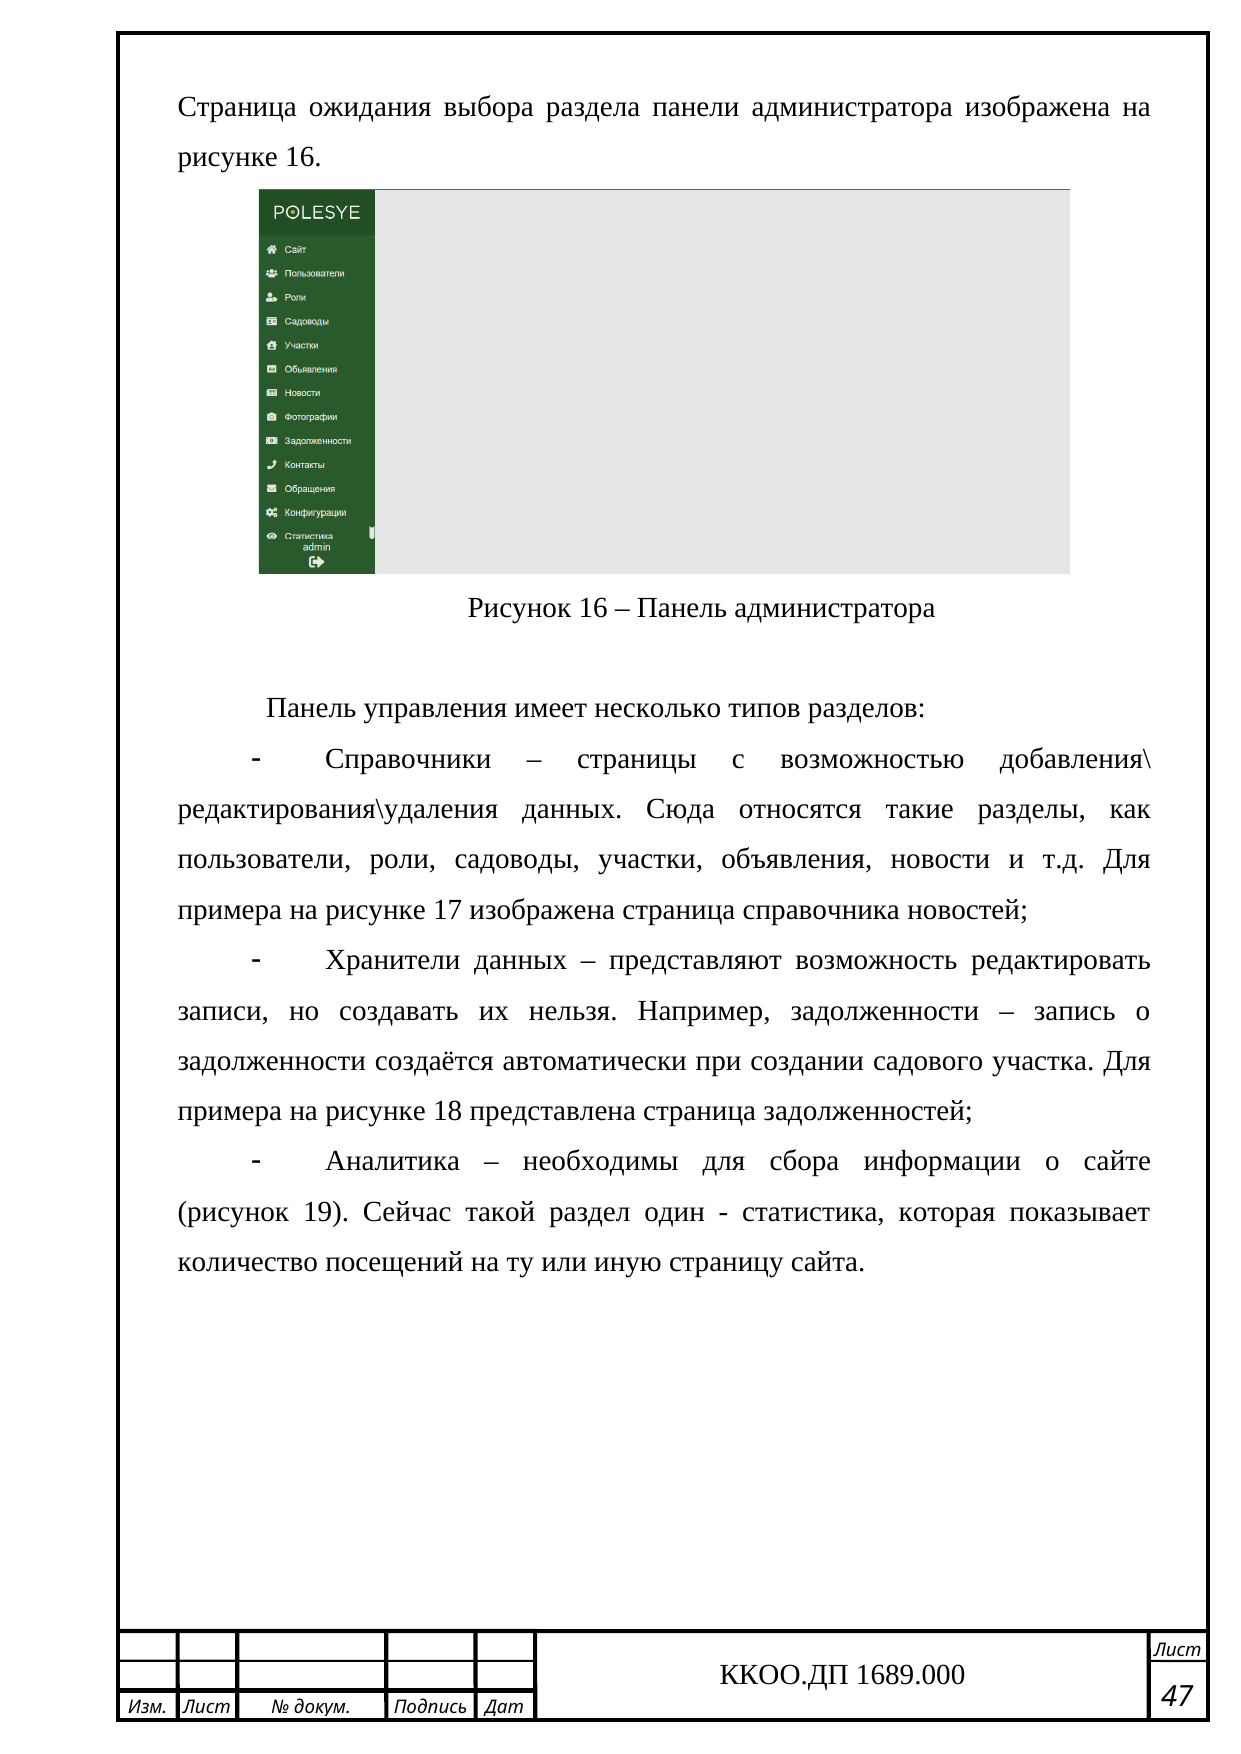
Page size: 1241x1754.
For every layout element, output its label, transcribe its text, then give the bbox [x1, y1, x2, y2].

picture [258, 189, 1070, 574]
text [177, 89, 1152, 172]
text Аналитика – необходимы для сбора информации о сайте (рисунок 19). Сейчас такой раздел один - статистика, которая показывает количество посещений на ту или иную страницу сайта. [177, 1143, 1152, 1278]
text Рисунок 16 – Панель администратора [177, 590, 1152, 623]
text Справочники – страницы с возможностью добавления\редактирования\удаления данных. Сюда относятся такие разделы, как пользователи, роли, садоводы, участки, объявления, новости и т.д. Для примера на рисунке 17 изображена страница справочника новостей; [177, 741, 1152, 925]
text Хранители данных – представляют возможность редактировать записи, но создавать их нельзя. Например, задолженности – запись о задолженности создаётся автоматически при создании садового участка. Для примера на рисунке 18 представлена страница задолженностей; [177, 942, 1152, 1127]
text Панель управления имеет несколько типов разделов: [177, 691, 1152, 724]
